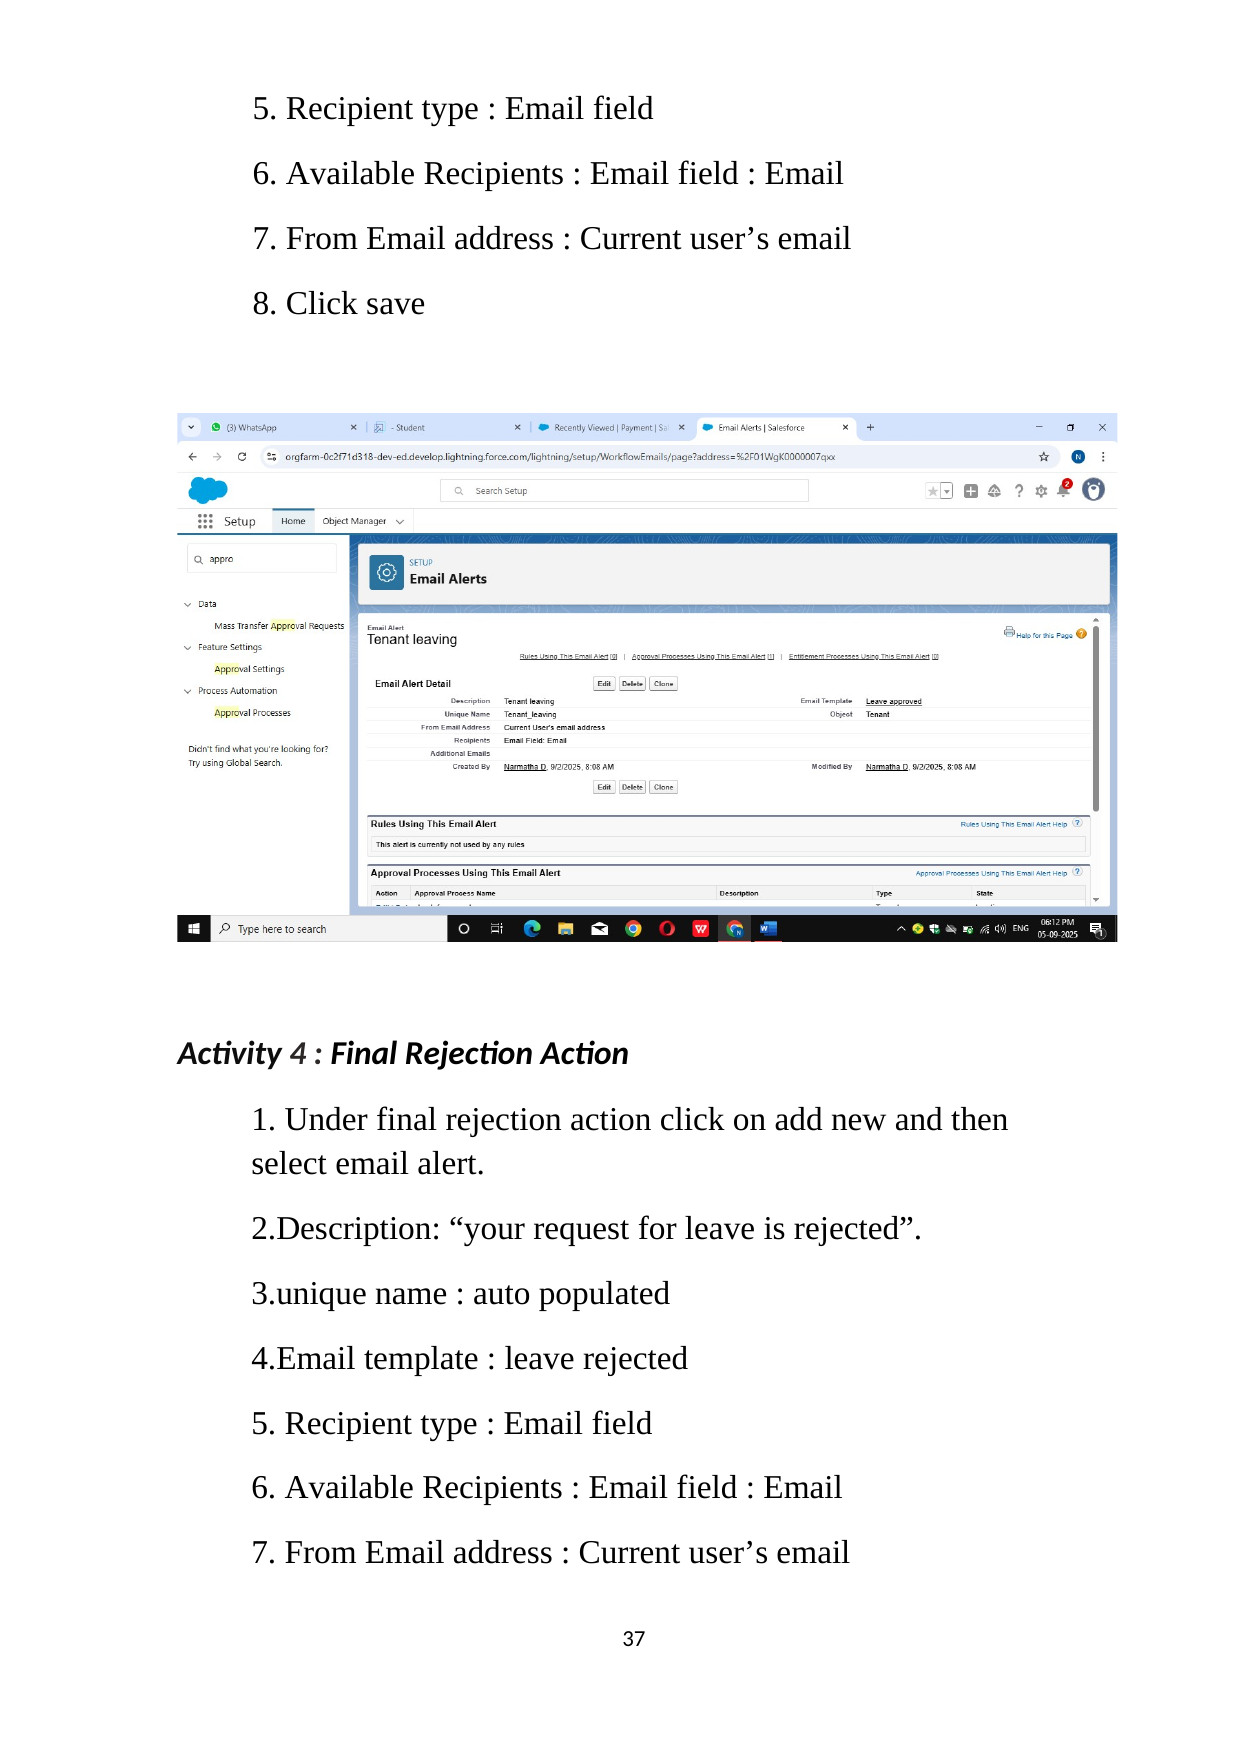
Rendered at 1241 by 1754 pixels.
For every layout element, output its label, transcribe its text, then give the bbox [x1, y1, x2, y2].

text 3.unique name : auto populated [251, 1273, 1090, 1311]
text Activity 4 : Final Rejection Action [177, 1032, 1090, 1072]
text 5. Recipient type : Email field [251, 1403, 1090, 1441]
text 8. Click save [252, 283, 1090, 322]
text 7. From Email address : Current user’s email [252, 218, 1090, 257]
text 2.Description: “your request for leave is rejected”. [251, 1208, 1090, 1247]
text 7. From Email address : Current user’s email [251, 1533, 1090, 1571]
text 6. Available Recipients : Email field : Email [251, 1468, 1090, 1506]
text 4.Email template : leave rejected [251, 1338, 1090, 1376]
text 6. Available Recipients : Email field : Email [252, 153, 1090, 192]
text 1. Under final rejection action click on add new and then select email alert. [251, 1099, 1090, 1182]
text 5. Recipient type : Email field [252, 89, 1090, 127]
picture [177, 413, 1118, 942]
